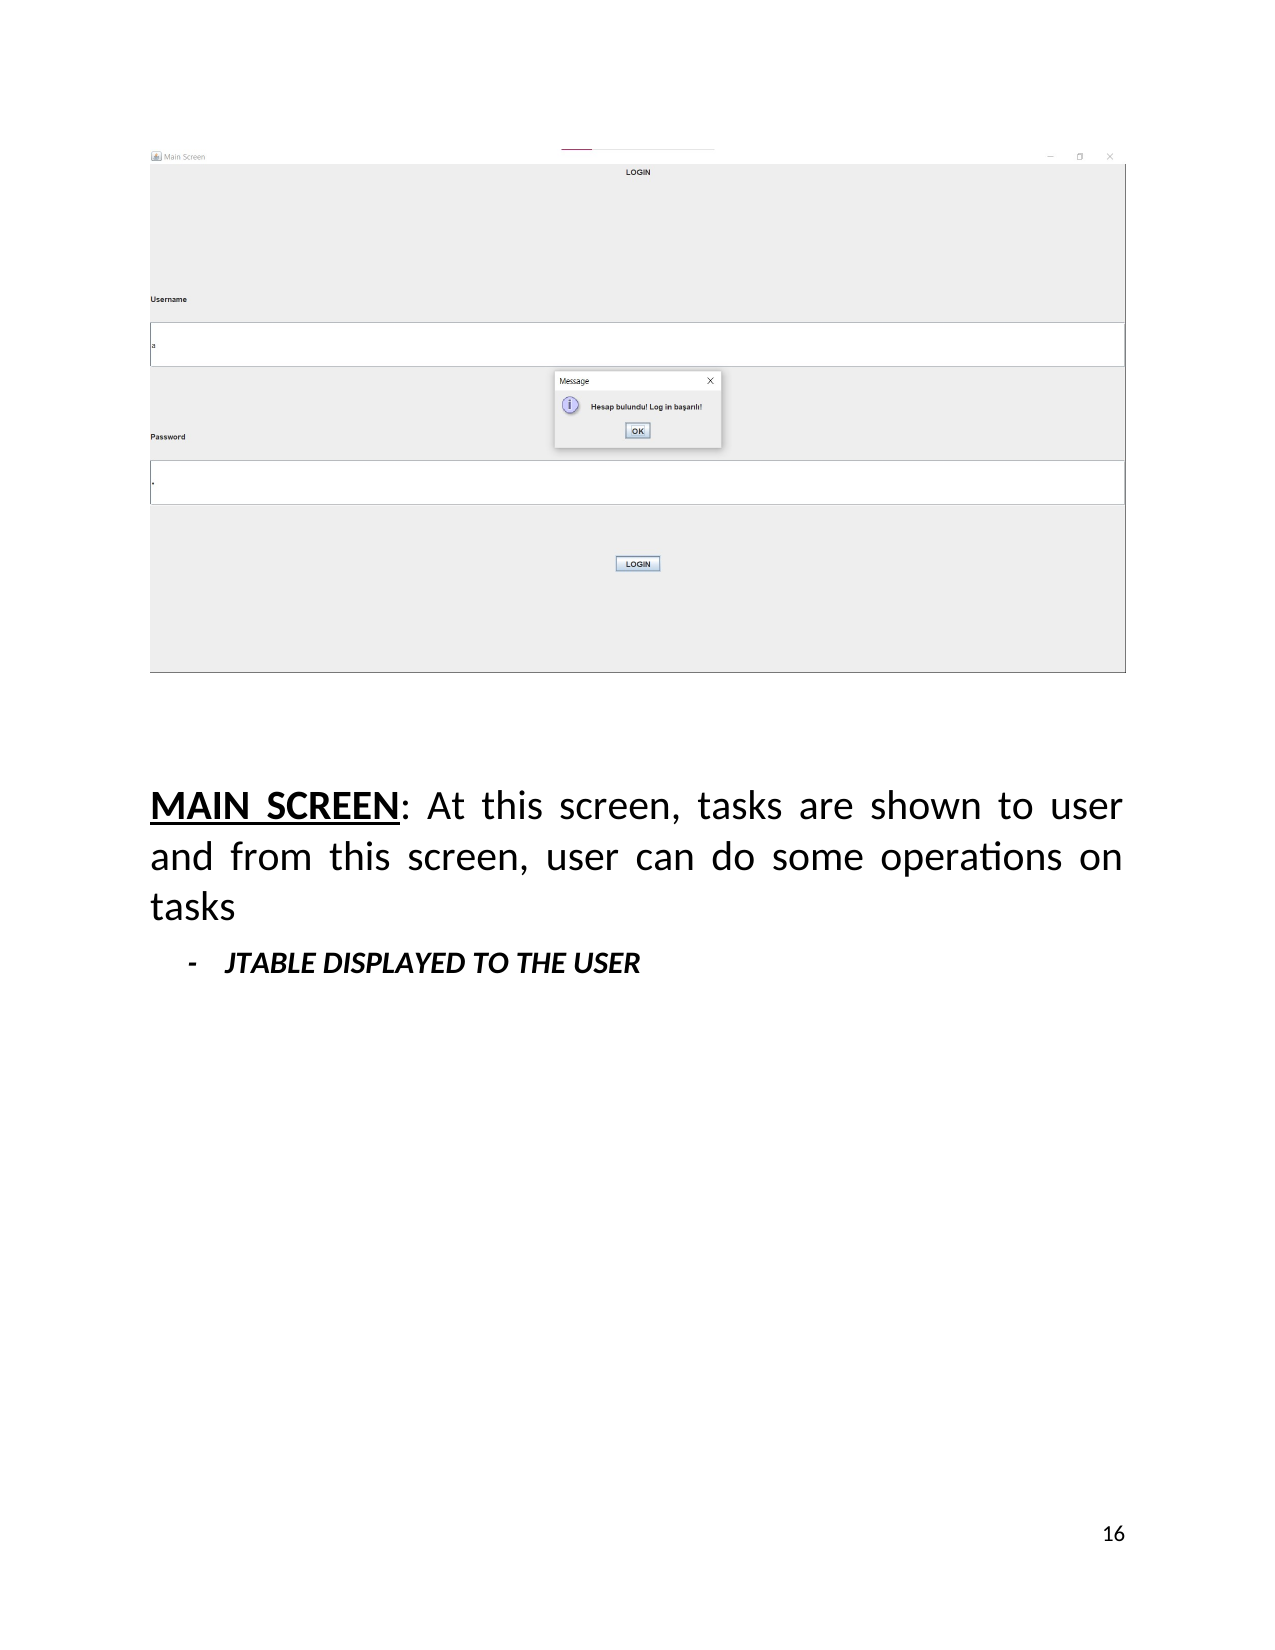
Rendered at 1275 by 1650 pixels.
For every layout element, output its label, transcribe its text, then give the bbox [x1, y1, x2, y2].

picture [150, 149, 1126, 673]
list JTABLE DISPLAYED TO THE USER [187, 944, 1125, 982]
text MAIN SCREEN: At this screen, tasks are shown to user and from this screen, user can do some operations on tasks [150, 779, 1125, 931]
